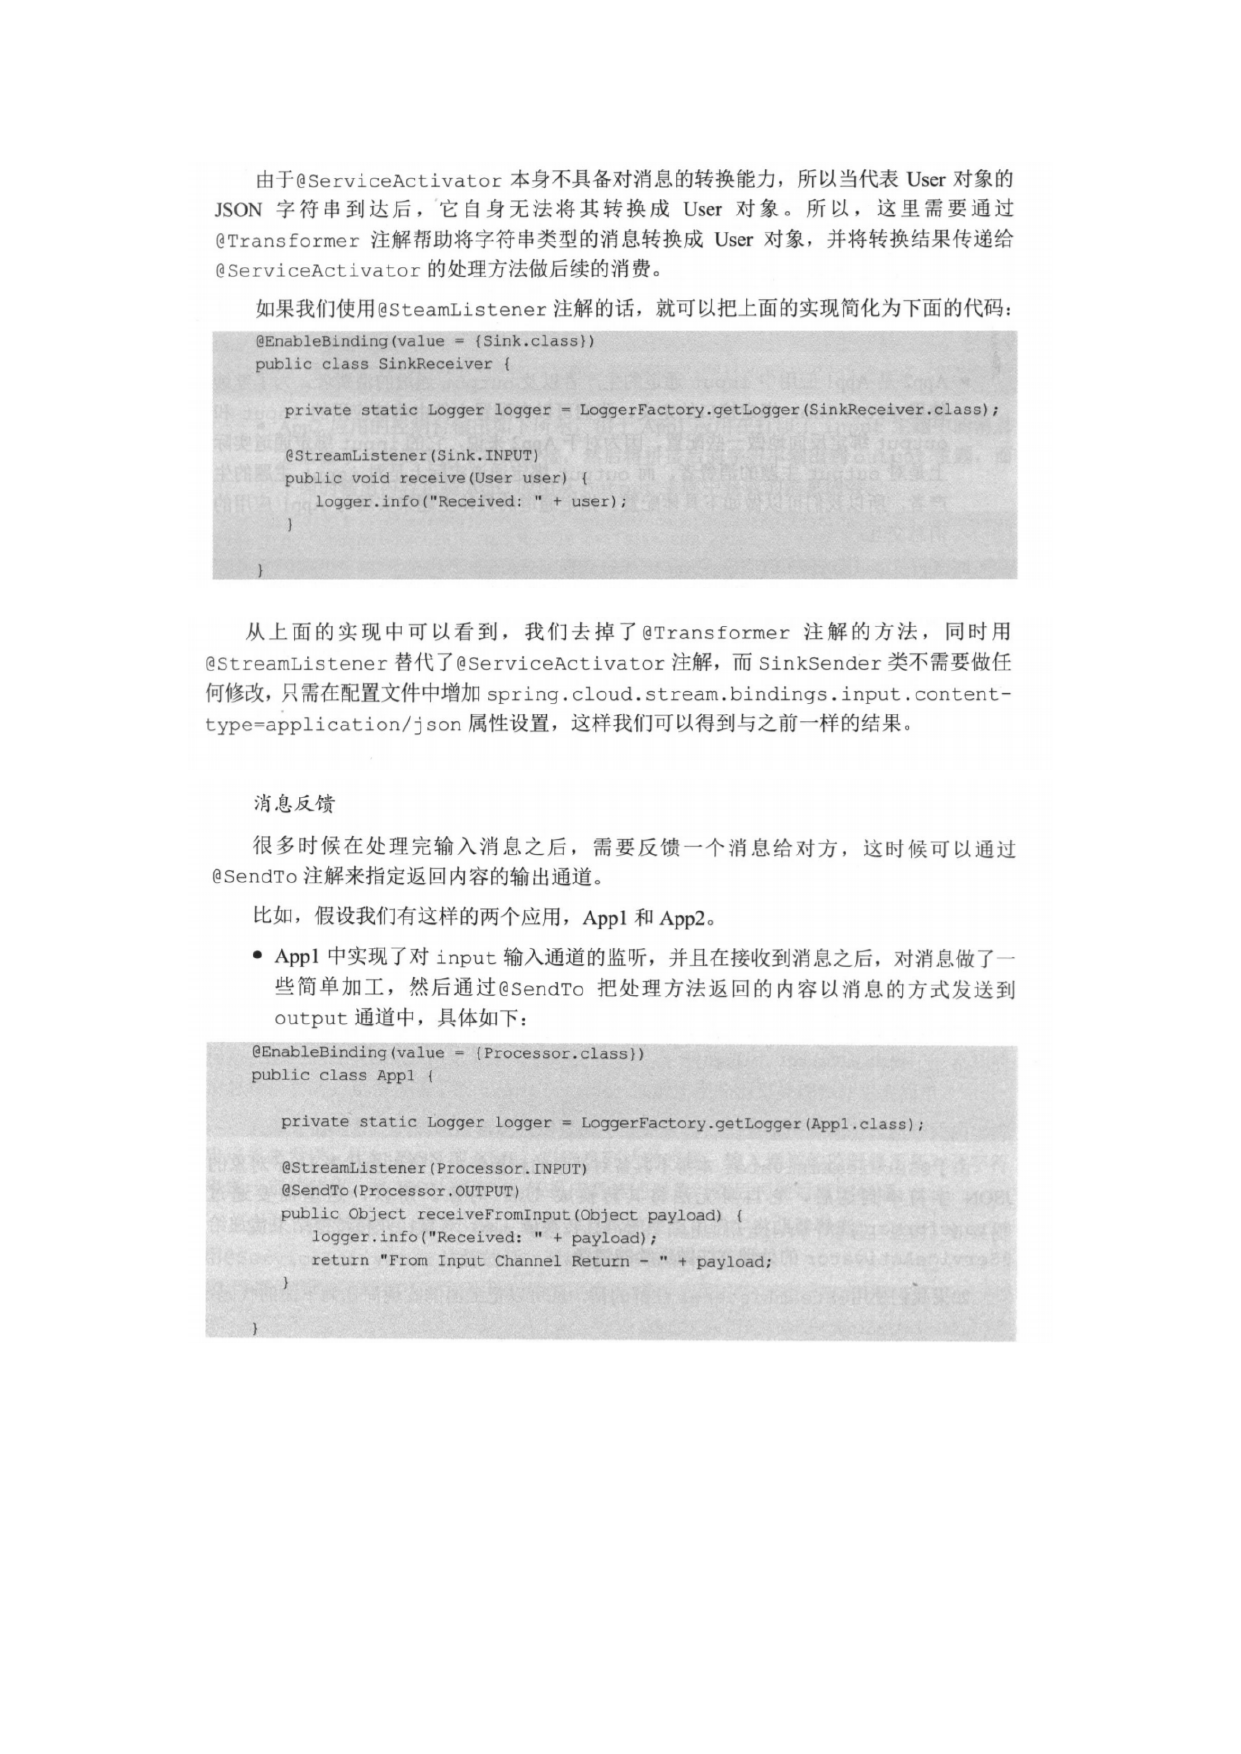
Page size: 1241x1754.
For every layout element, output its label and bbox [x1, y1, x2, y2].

picture [187, 162, 1053, 588]
picture [187, 779, 1053, 1343]
picture [187, 617, 1053, 770]
